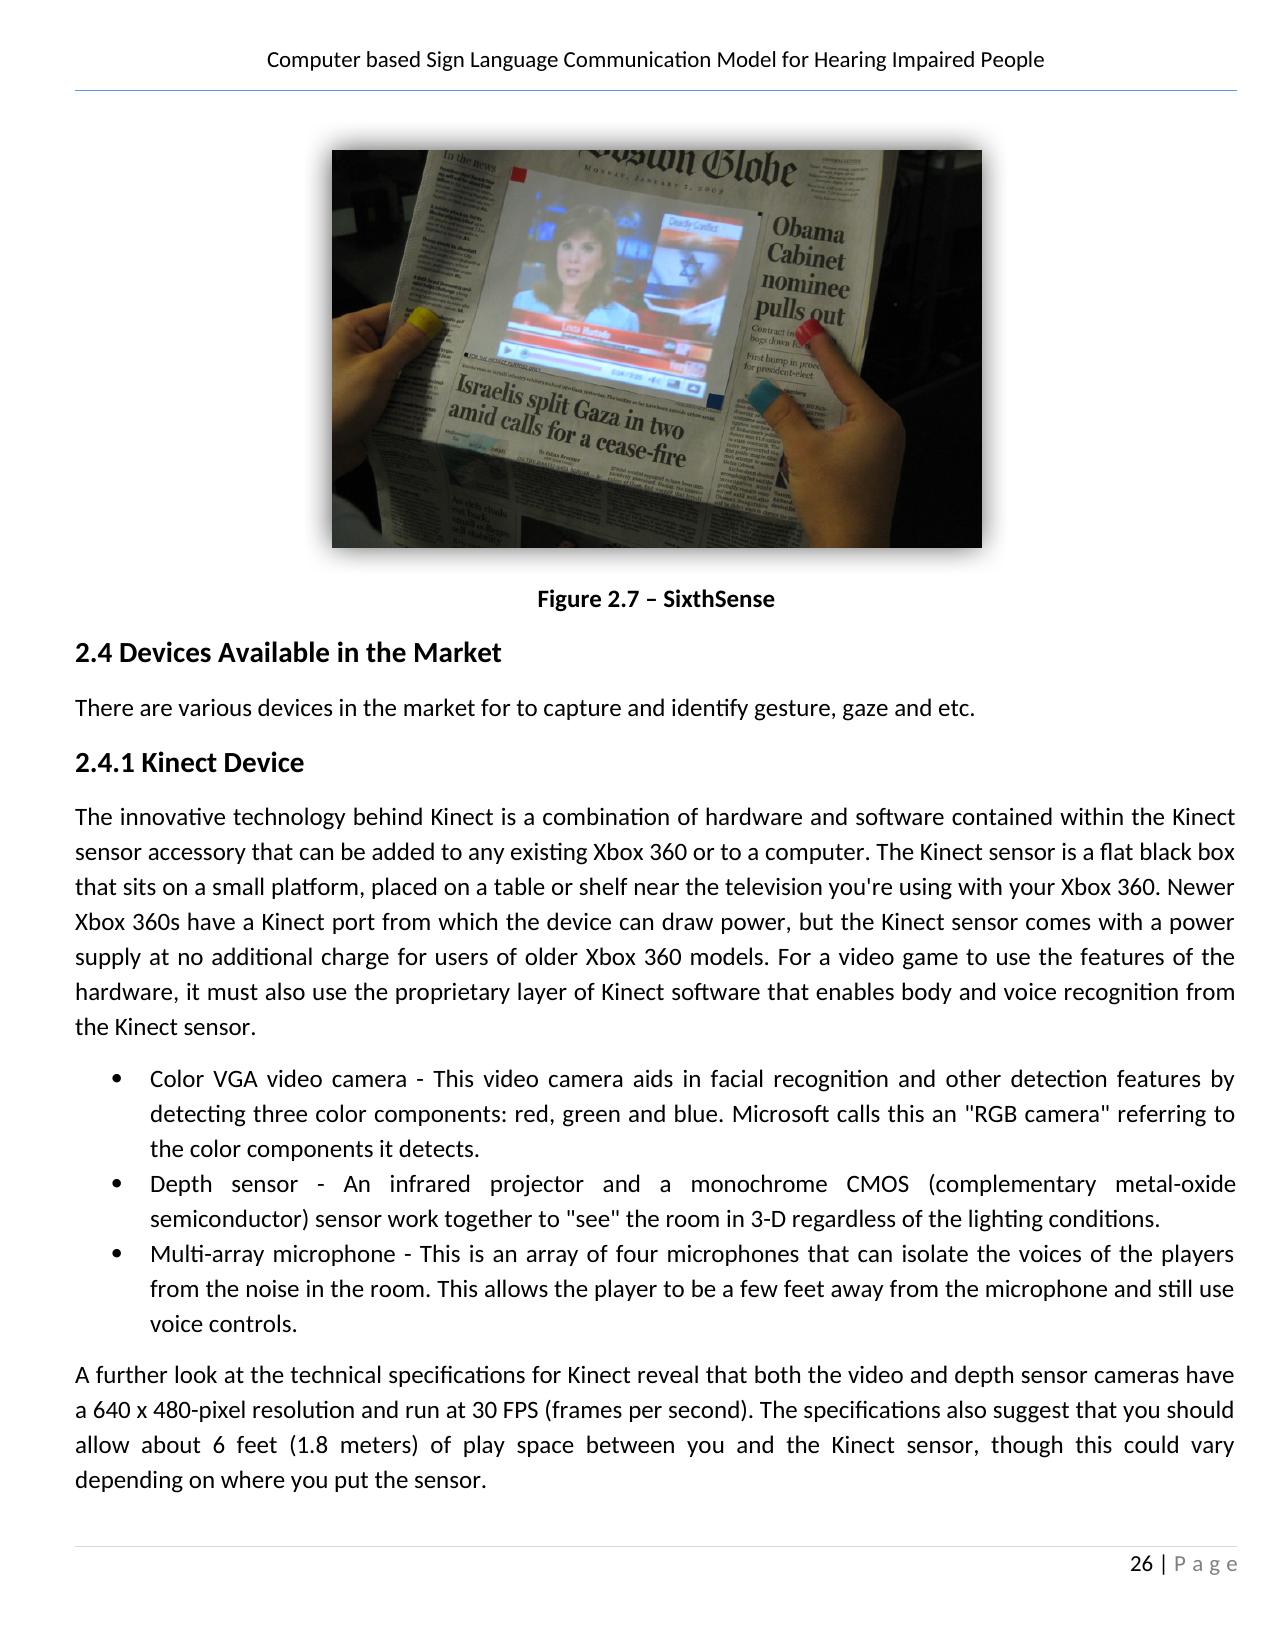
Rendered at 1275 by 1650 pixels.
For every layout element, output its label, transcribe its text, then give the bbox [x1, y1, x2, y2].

text 2.4.1 Kinect Device [75, 744, 1237, 779]
list Depth sensor - An infrared projector and a monochrome CMOS (complementary metal-oxide semiconductor) sensor work together to "see" the room in 3-D regardless of the lighting conditions. [112, 1168, 1237, 1233]
picture [332, 150, 982, 548]
text A further look at the technical specifications for Kinect reveal that both the video and depth sensor cameras have a 640 x 480-pixel resolution and run at 30 FPS (frames per second). The specifications also suggest that you should allow about 6 feet (1.8 meters) of play space between you and the Kinect sensor, though this could vary depending on where you put the sensor. [75, 1360, 1237, 1495]
text 2.4 Devices Available in the Market [75, 634, 1237, 670]
text Figure 2.7 – SixthSense [75, 583, 1237, 613]
list Color VGA video camera - This video camera aids in facial recognition and other detection features by detecting three color components: red, green and blue. Microsoft calls this an "RGB camera" referring to the color components it detects. [112, 1063, 1237, 1163]
text There are various devices in the market for to capture and identify gesture, gaze and etc. [75, 692, 1237, 723]
list Multi-array microphone - This is an array of four microphones that can isolate the voices of the players from the noise in the room. This allows the player to be a few feet away from the microphone and still use voice controls. [112, 1238, 1237, 1338]
text The innovative technology behind Kinect is a combination of hardware and software contained within the Kinect sensor accessory that can be added to any existing Xbox 360 or to a computer. The Kinect sensor is a flat black box that sits on a small platform, placed on a table or shelf near the television you're using with your Xbox 360. Newer Xbox 360s have a Kinect port from which the device can draw power, but the Kinect sensor comes with a power supply at no additional charge for users of older Xbox 360 models. For a video game to use the features of the hardware, it must also use the proprietary layer of Kinect software that enables body and voice recognition from the Kinect sensor. [75, 801, 1237, 1042]
